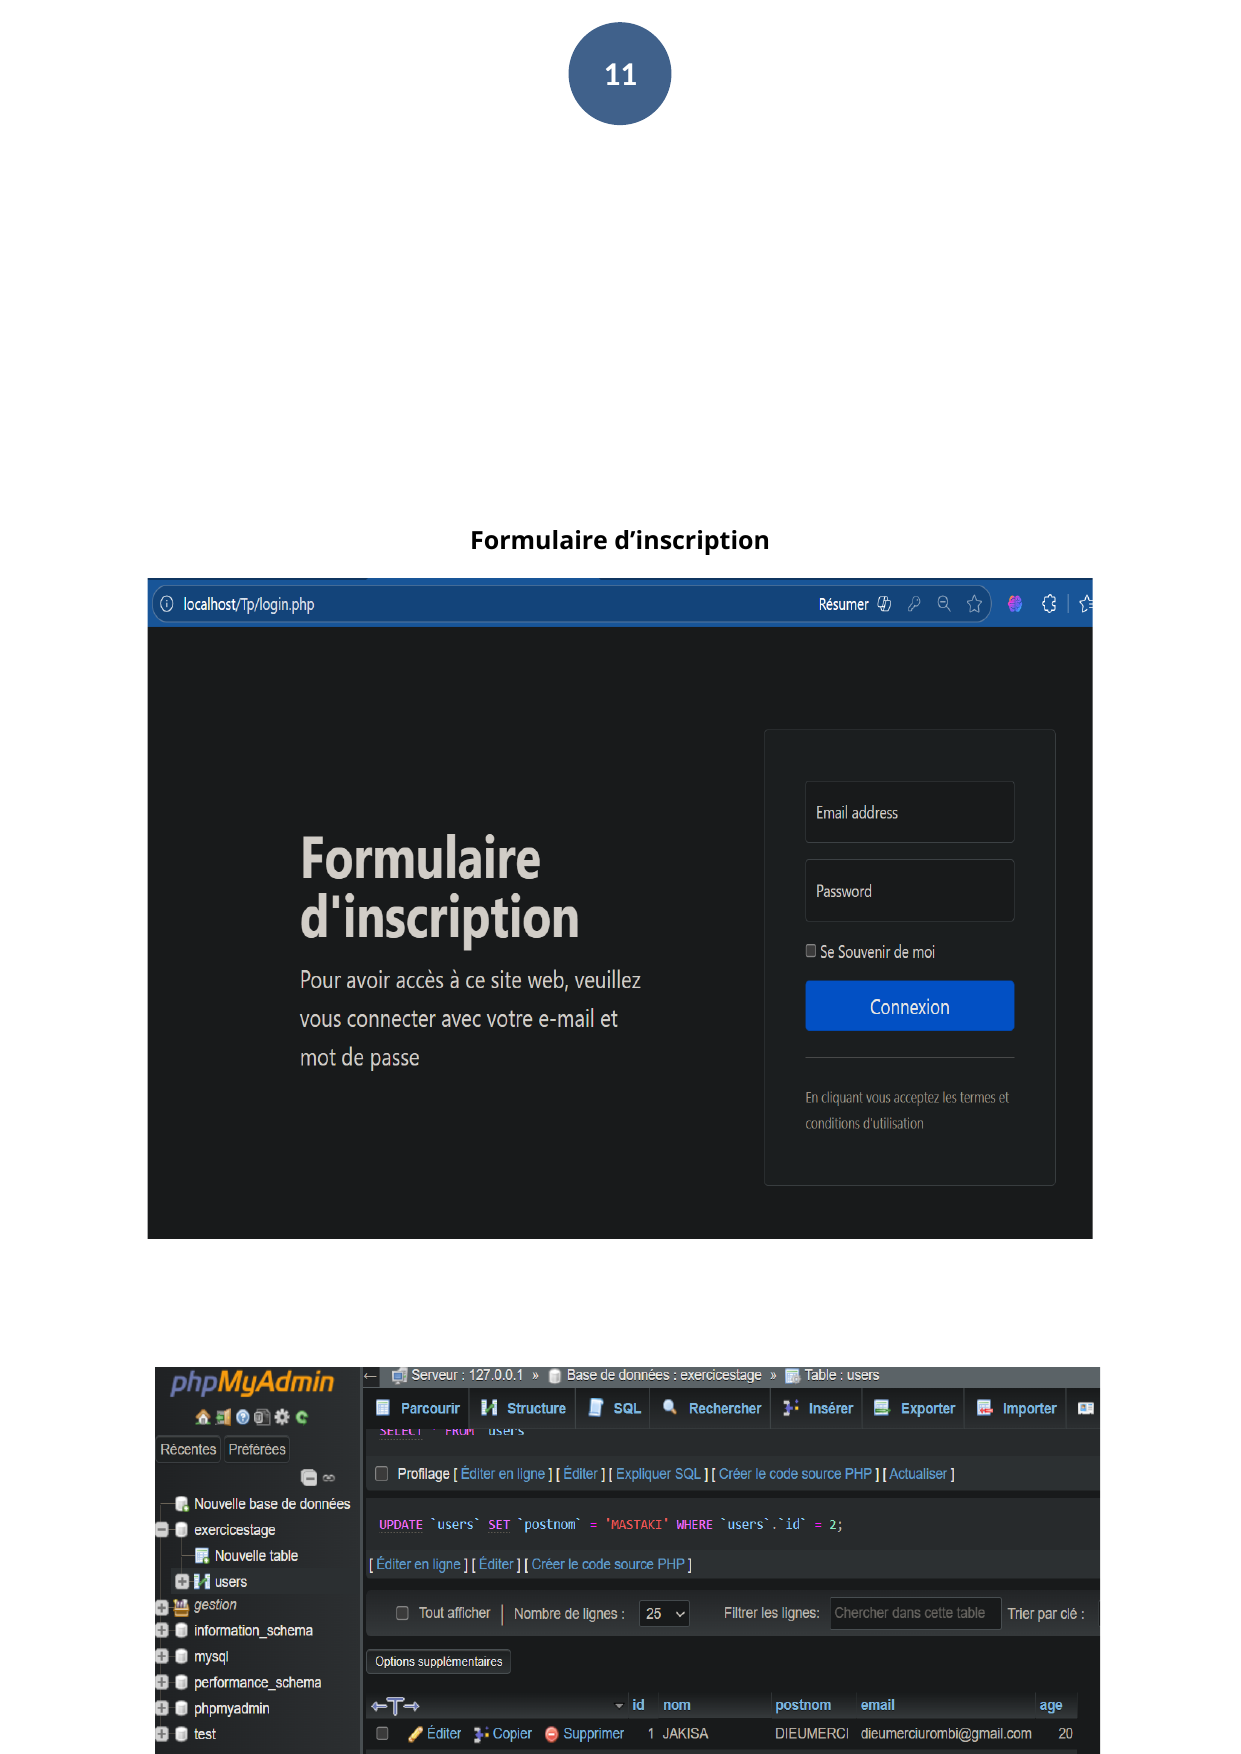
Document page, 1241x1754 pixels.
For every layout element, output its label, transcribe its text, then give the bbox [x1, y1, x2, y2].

picture [154, 147, 1093, 777]
text Formulaire d’inscription [148, 1009, 1093, 1043]
picture [147, 1064, 1093, 1725]
